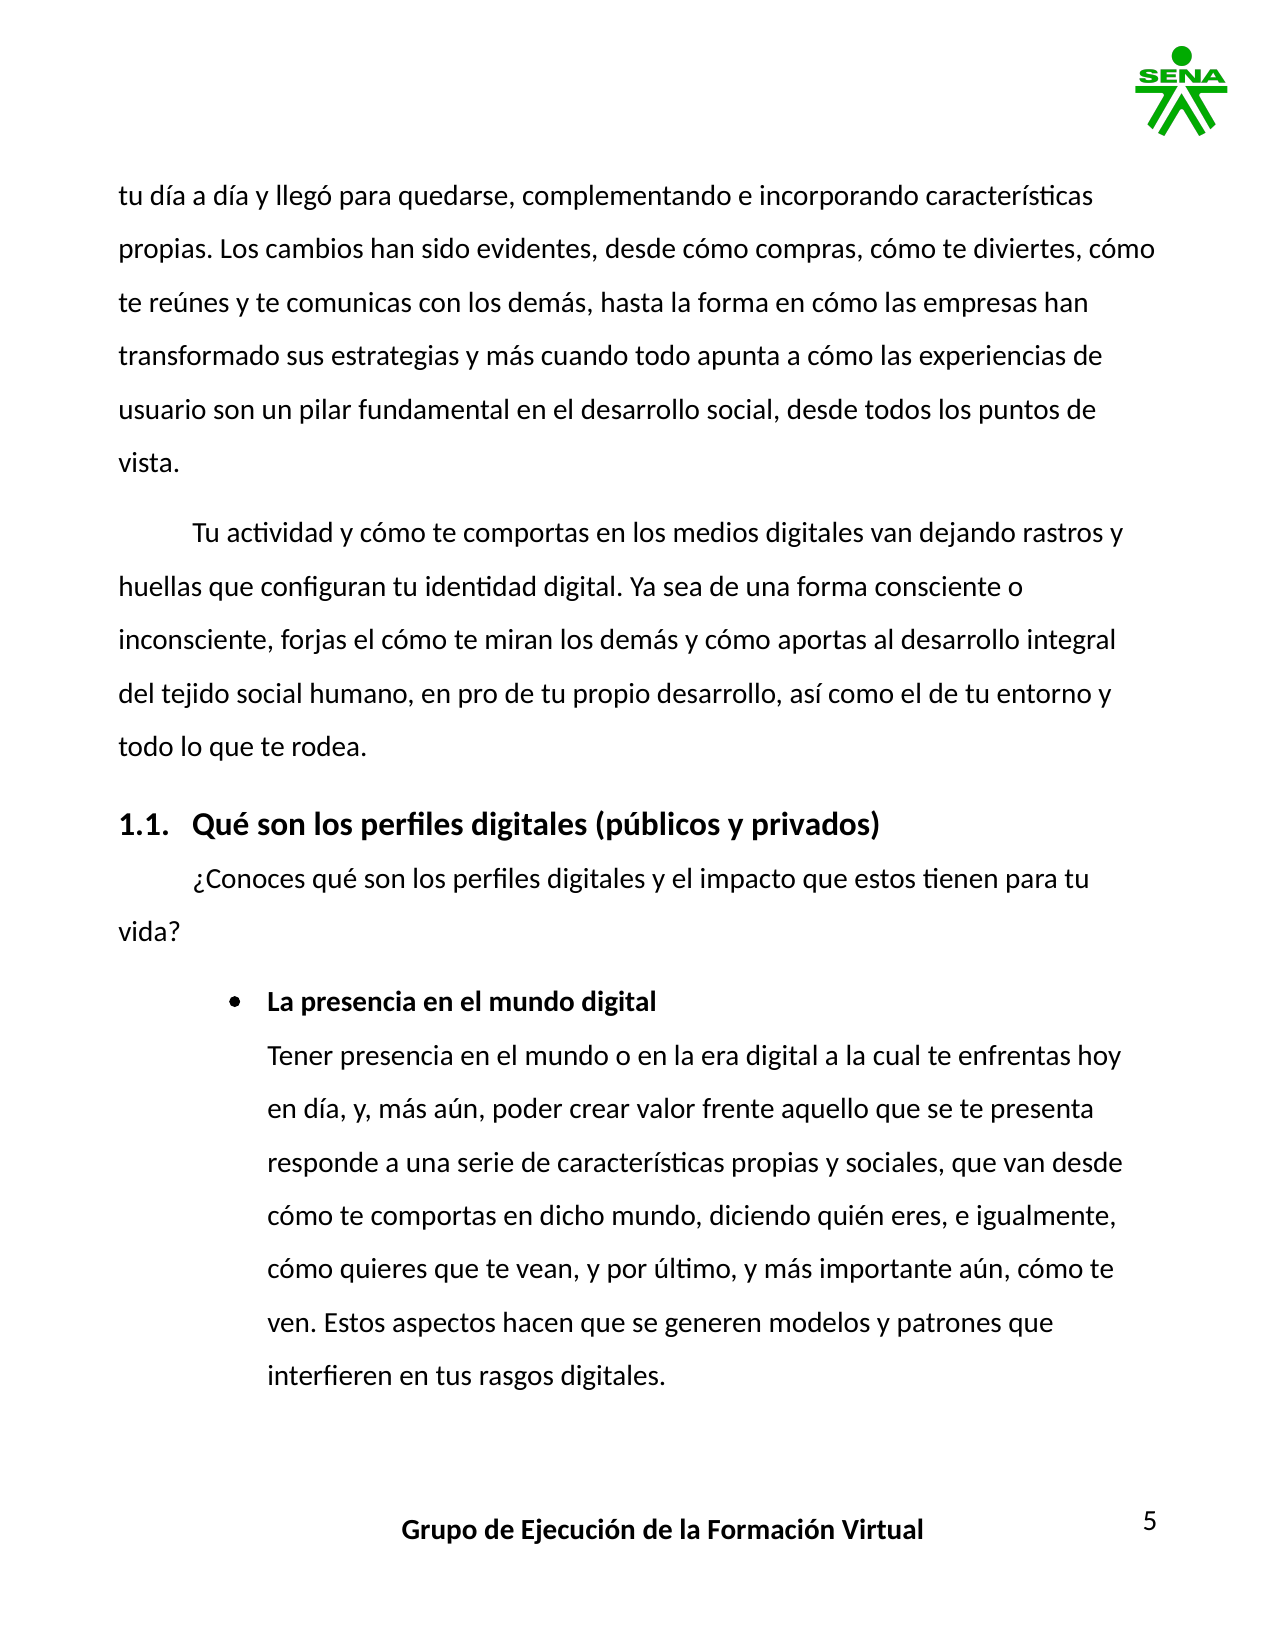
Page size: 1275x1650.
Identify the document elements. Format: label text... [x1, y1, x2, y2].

list Tener presencia en el mundo o en la era digital a la cual te enfrentas hoy en día, y, más aún, poder crear valor frente aquello que se te presenta responde a una serie de características propias y sociales, que van desde cómo te comportas en dicho mundo, diciendo quién eres, e igualmente, cómo quieres que te vean, y por último, y más importante aún, cómo te ven. Estos aspectos hacen que se generen modelos y patrones que interfieren en tus rasgos digitales. [267, 1037, 1157, 1393]
picture [1135, 46, 1228, 136]
text ¿Conoces qué son los perfiles digitales y el impacto que estos tienen para tu vida? [118, 860, 1157, 949]
list La presencia en el mundo digital [229, 983, 1157, 1019]
subtitle Qué son los perfiles digitales (públicos y privados) [118, 802, 1157, 843]
text Tu actividad y cómo te comportas en los medios digitales van dejando rastros y huellas que configuran tu identidad digital. Ya sea de una forma consciente o inconsciente, forjas el cómo te miran los demás y cómo aportas al desarrollo integral del tejido social humano, en pro de tu propio desarrollo, así como el de tu entorno y todo lo que te rodea. [118, 514, 1157, 764]
